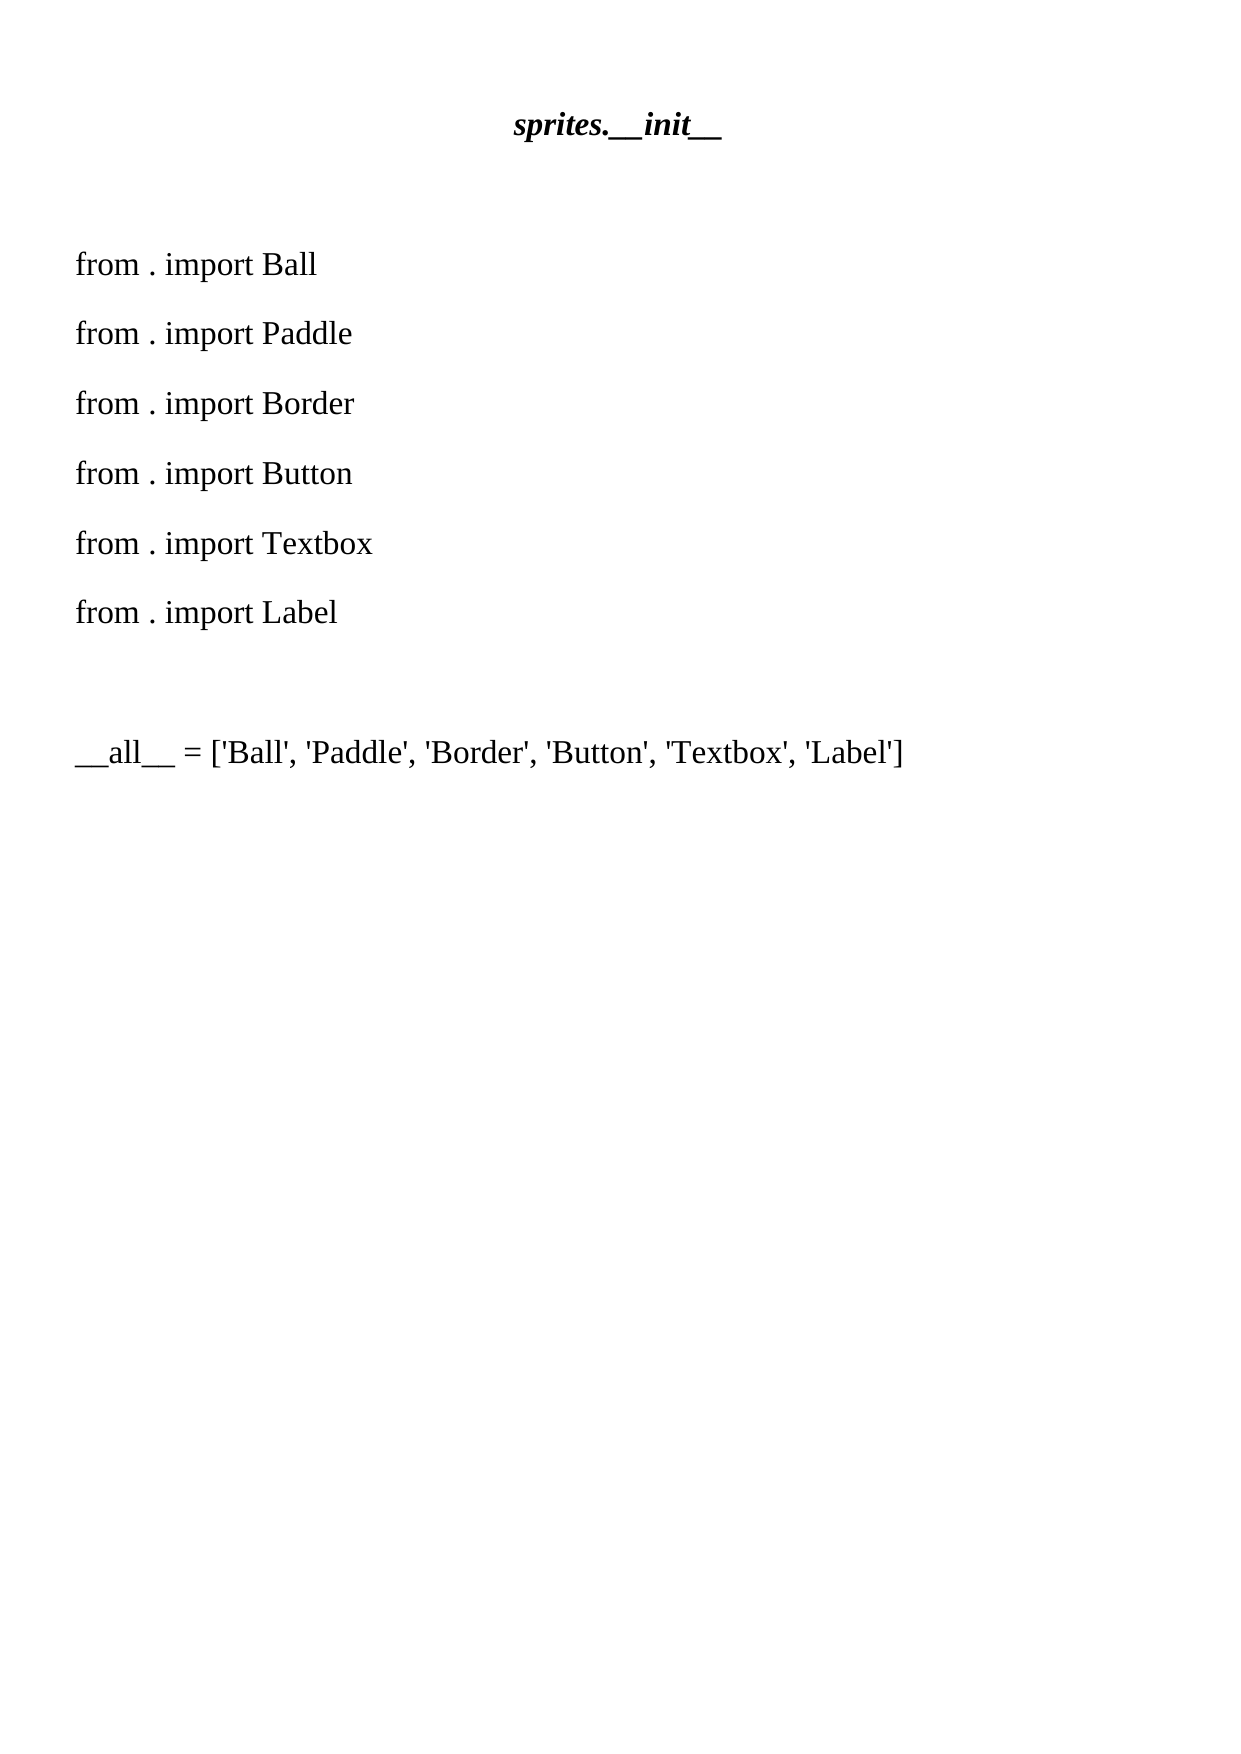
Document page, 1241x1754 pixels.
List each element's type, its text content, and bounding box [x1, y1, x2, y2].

text from . import Button [75, 453, 1165, 491]
text from . import Ball [75, 244, 1165, 282]
text from . import Label [75, 593, 1165, 631]
text from . import Border [75, 383, 1165, 422]
text sprites.__init__ [75, 104, 1165, 142]
text from . import Paddle [75, 313, 1165, 352]
text from . import Textbox [75, 523, 1165, 561]
text __all__ = ['Ball', 'Paddle', 'Border', 'Button', 'Textbox', 'Label'] [75, 732, 1165, 771]
